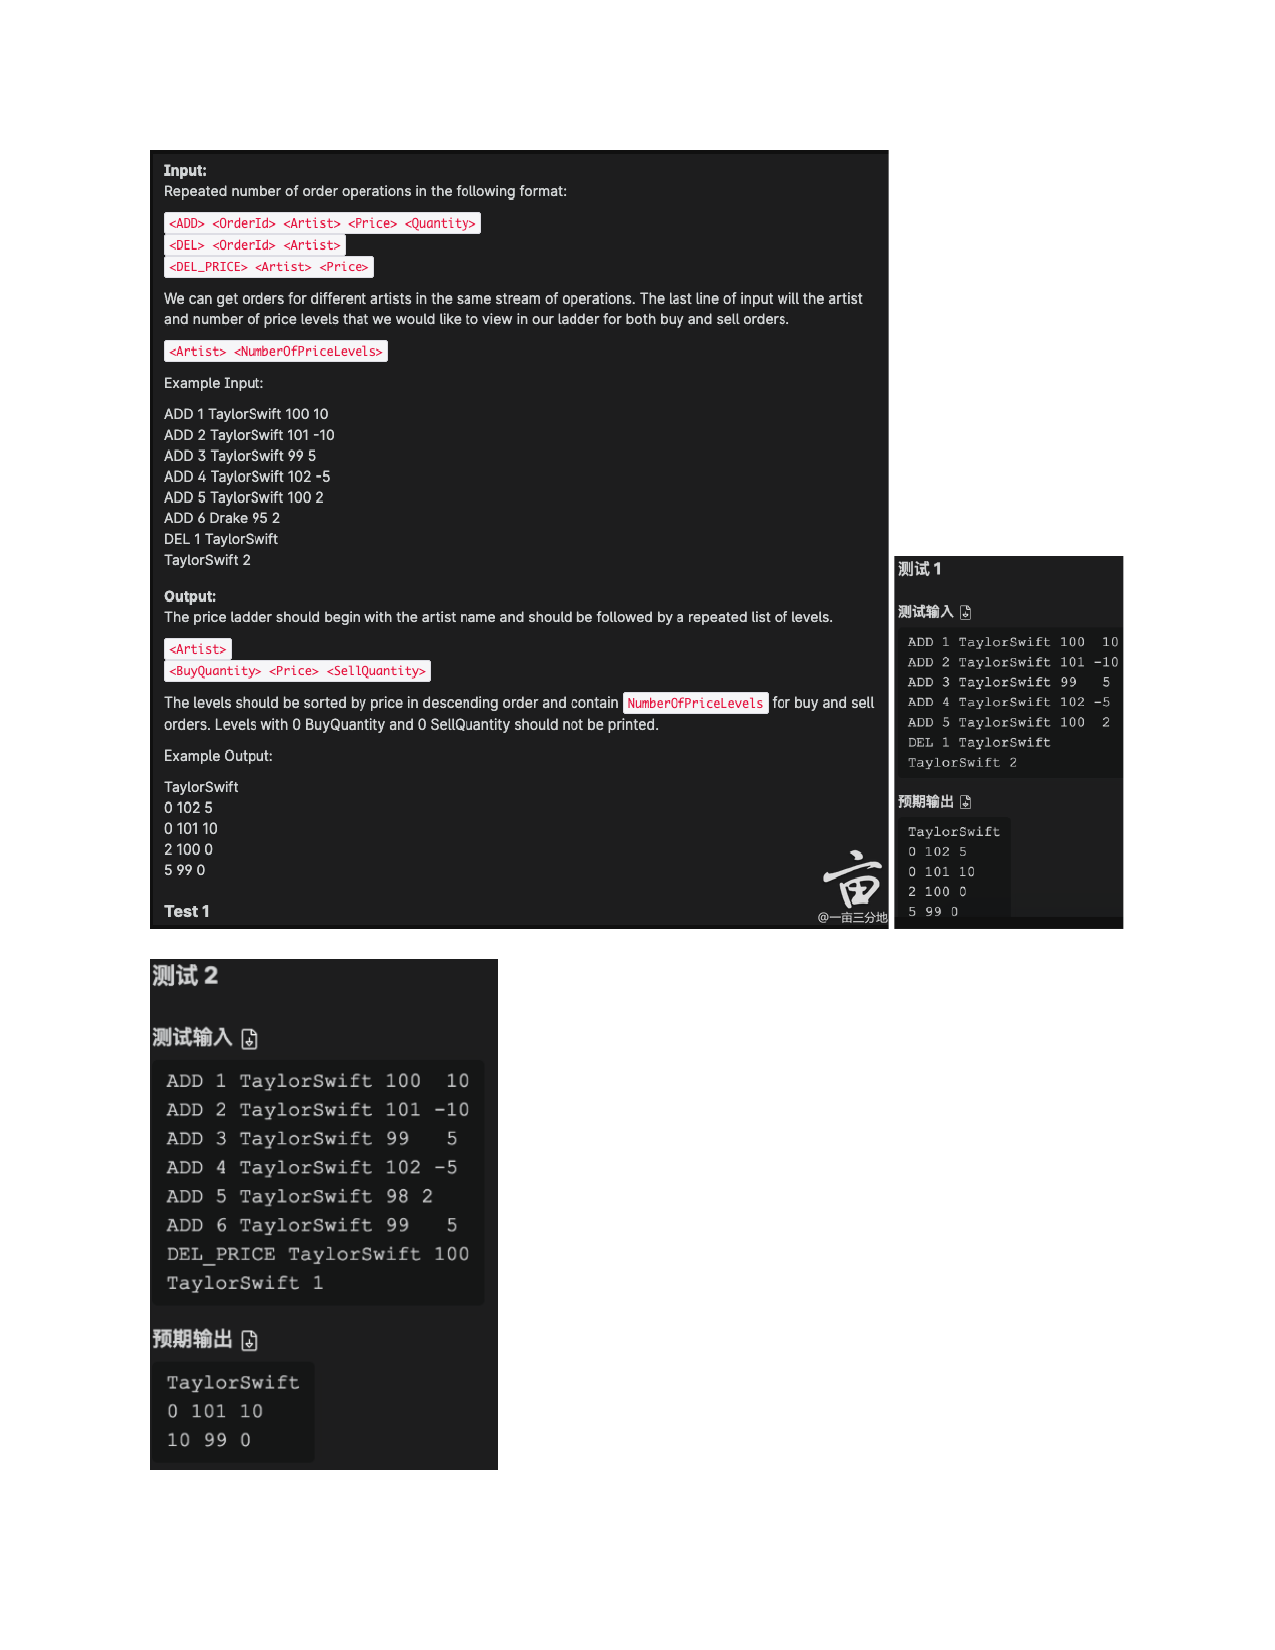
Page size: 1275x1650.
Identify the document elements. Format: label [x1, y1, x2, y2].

picture [150, 959, 498, 1470]
picture [894, 556, 1124, 929]
picture [150, 150, 889, 929]
